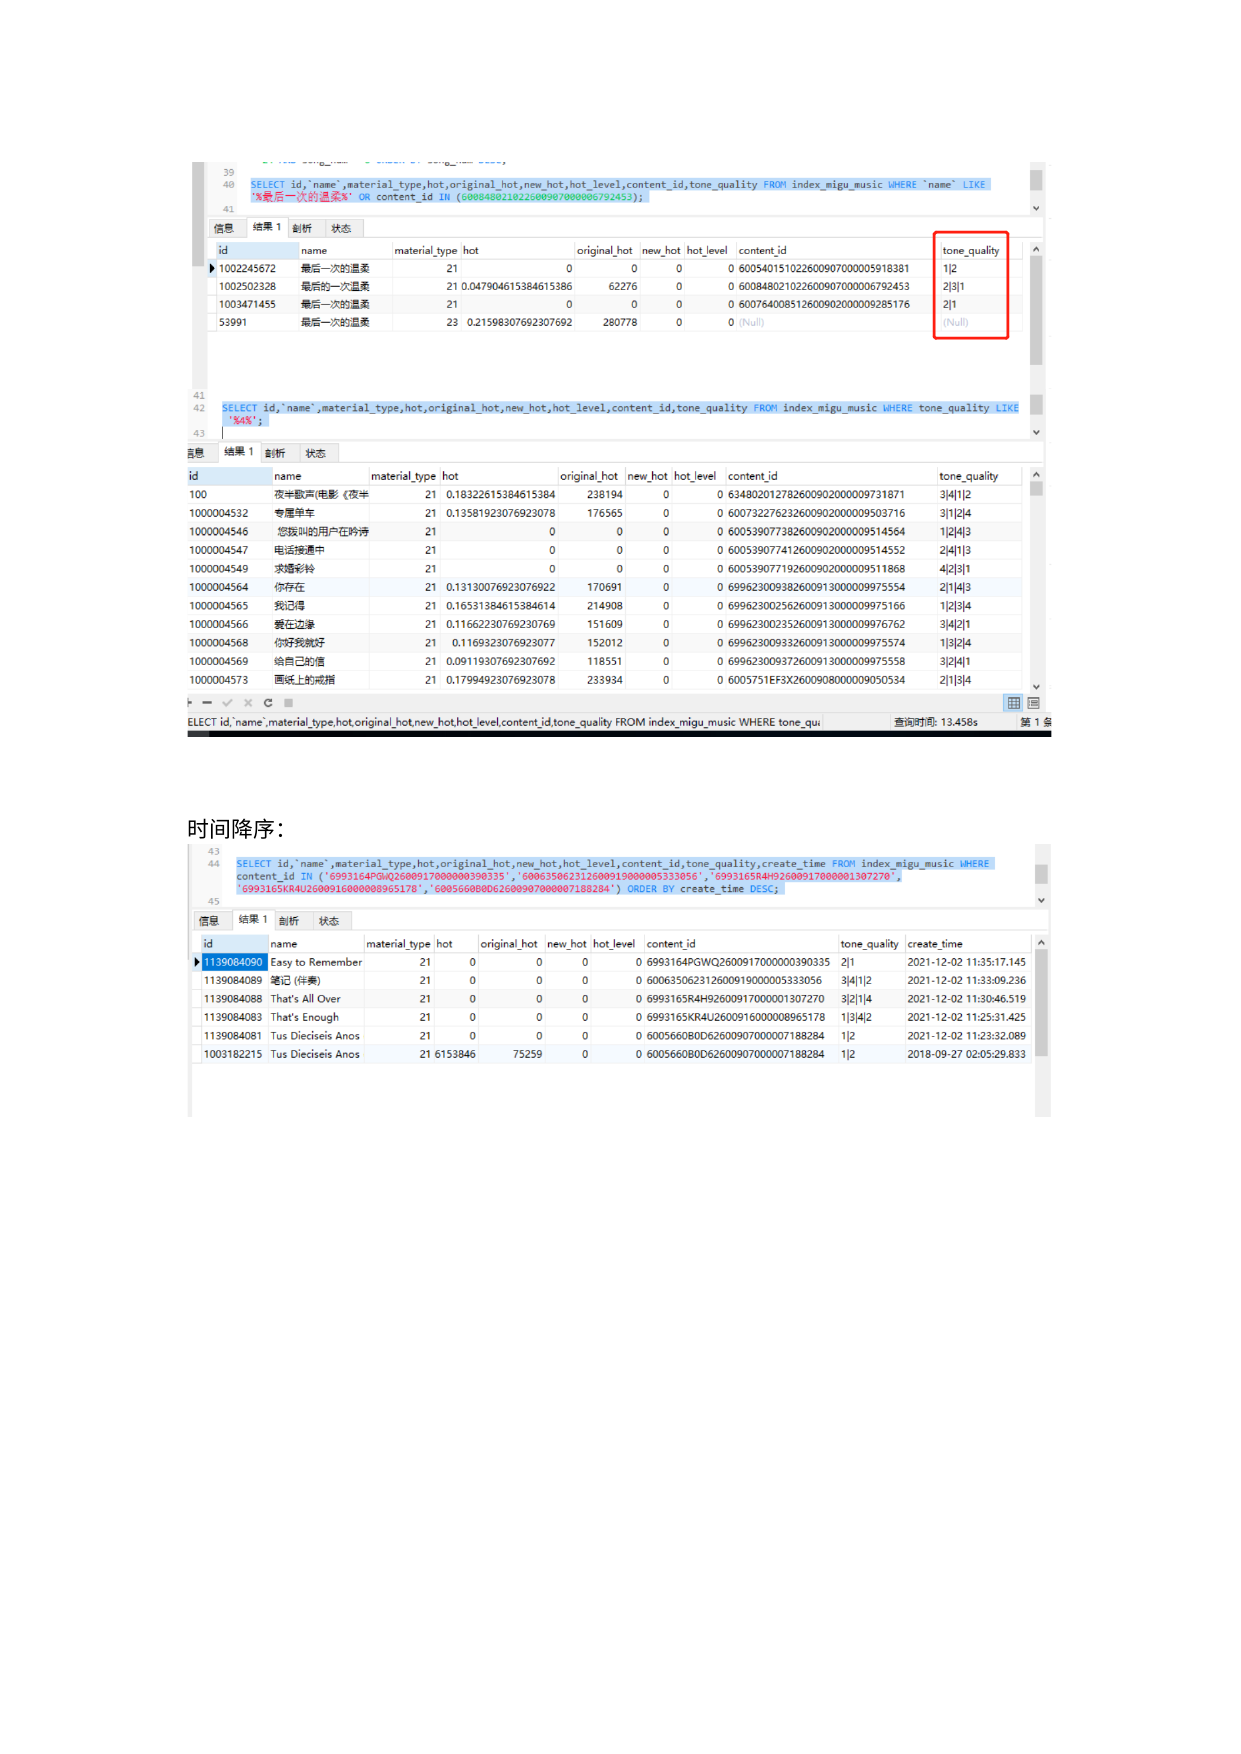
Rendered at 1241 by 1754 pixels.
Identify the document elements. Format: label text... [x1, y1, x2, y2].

text 时间降序： [187, 812, 1053, 844]
picture [187, 844, 1053, 1117]
picture [187, 162, 1052, 737]
